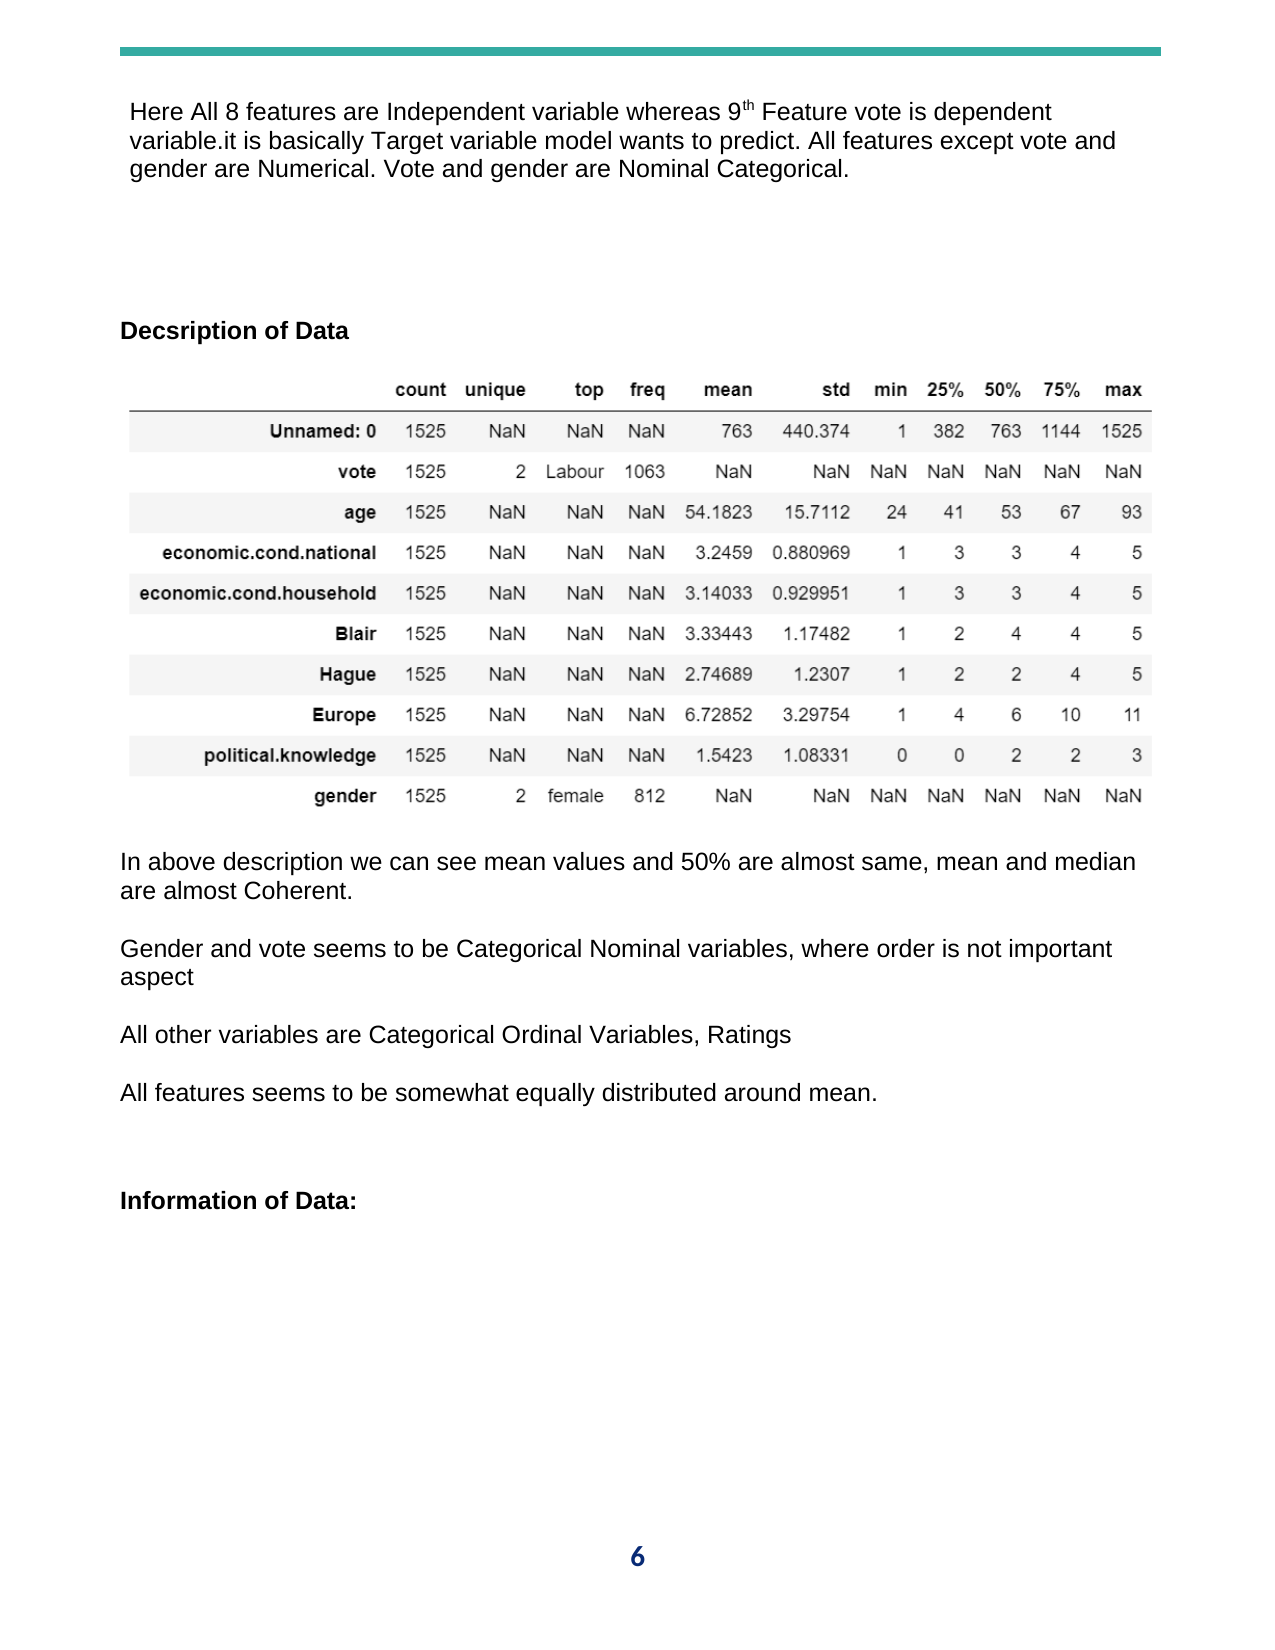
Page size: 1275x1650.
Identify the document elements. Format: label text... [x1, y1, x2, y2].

text Decsription of Data [120, 316, 1155, 344]
text All features seems to be somewhat equally distributed around mean. [120, 1078, 1155, 1107]
picture [120, 369, 1155, 822]
text In above description we can see mean values and 50% are almost same, mean and median are almost Coherent. [120, 847, 1155, 904]
text Gender and vote seems to be Categorical Nominal variables, where order is not important aspect [120, 934, 1155, 991]
text All other variables are Categorical Ordinal Variables, Ratings [120, 1020, 1155, 1049]
text Here All 8 features are Independent variable whereas 9th Feature vote is dependent variable.it is basically Target variable model wants to predict. All features except vote and gender are Numerical. Vote and gender are Nominal Categorical. [129, 97, 1155, 183]
text Information of Data: [120, 1186, 1155, 1214]
